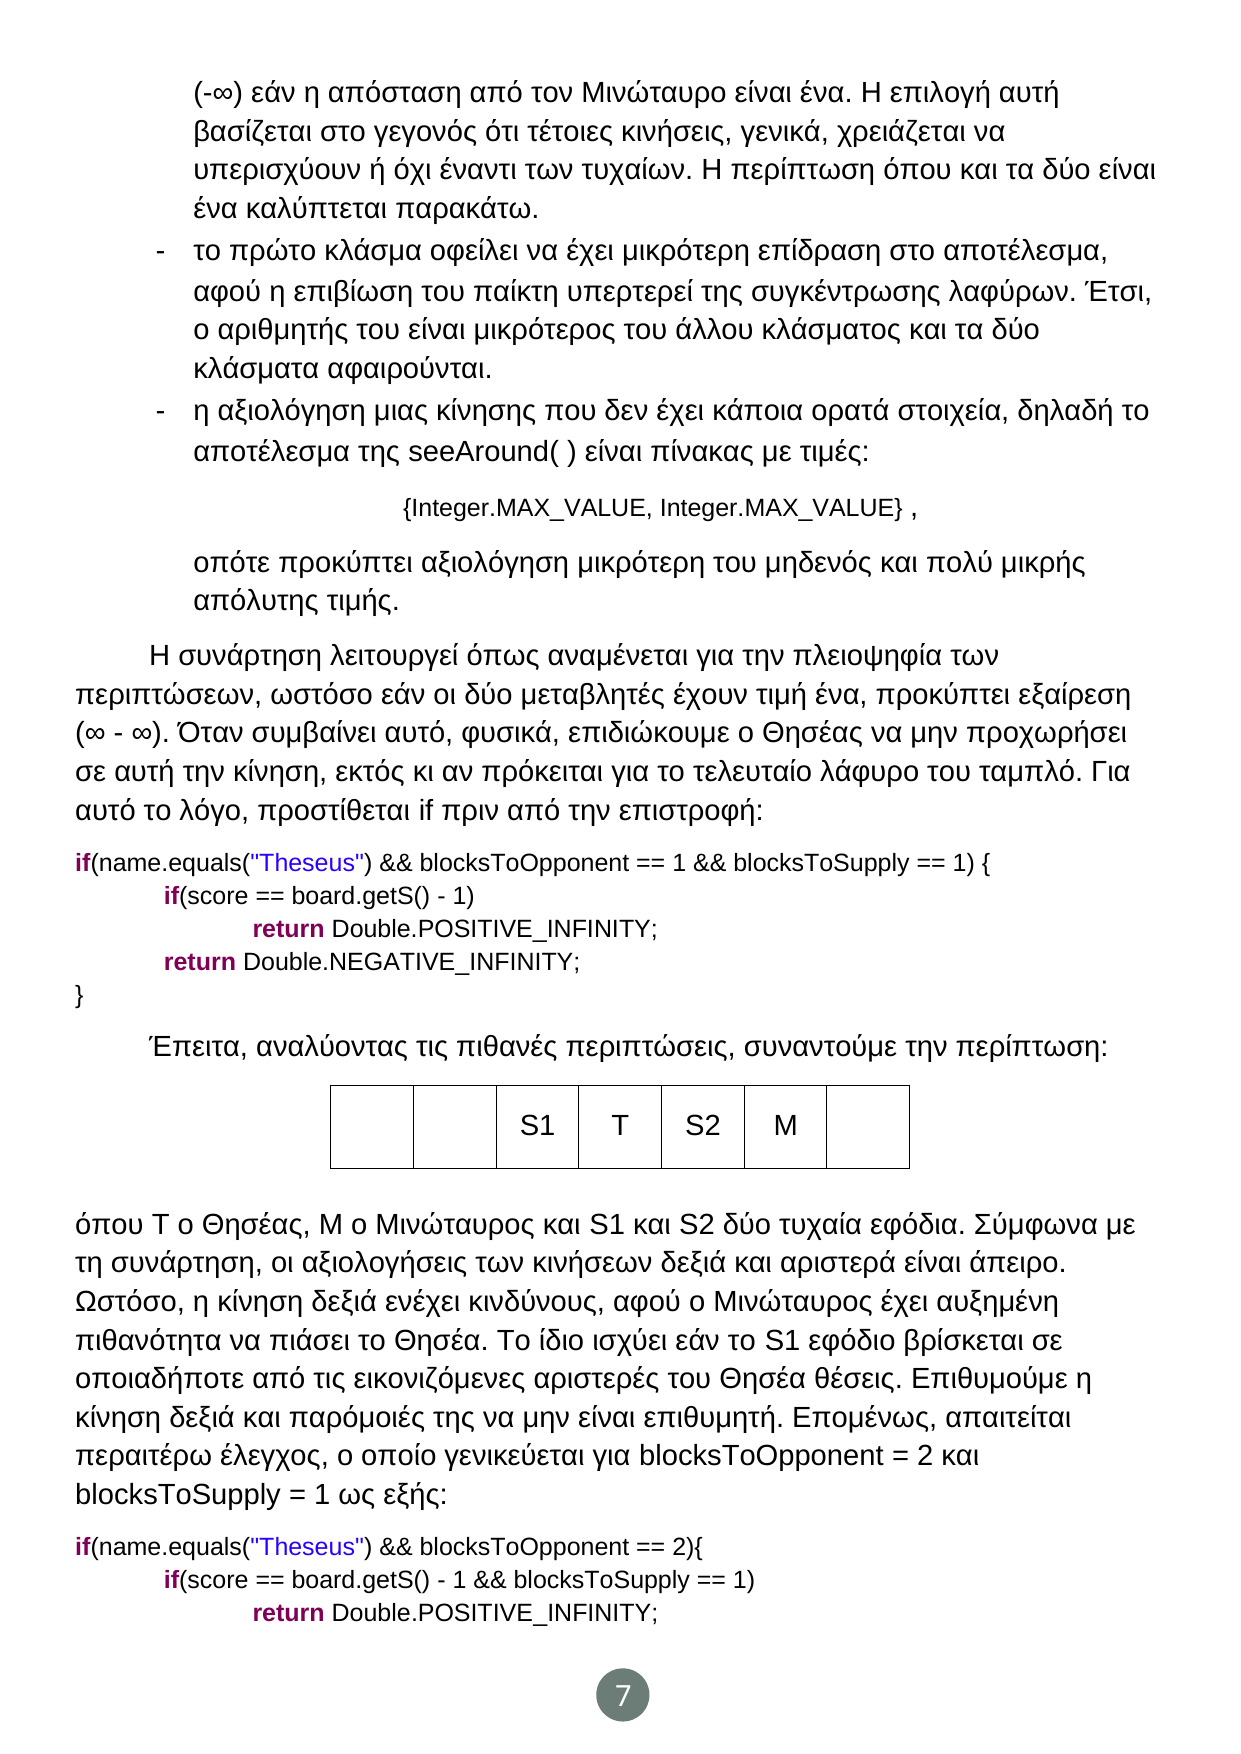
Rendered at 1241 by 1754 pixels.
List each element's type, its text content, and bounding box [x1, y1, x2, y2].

table_header S2 [662, 1086, 744, 1167]
list το πρώτο κλάσμα οφείλει να έχει μικρότερη επίδραση στο αποτέλεσμα, αφού η επιβίωση του παίκτη υπερτερεί της συγκέντρωσης λαφύρων. Έτσι, ο αριθμητής του είναι μικρότερος του άλλου κλάσματος και τα δύο κλάσματα αφαιρούνται. [156, 229, 1165, 384]
table_header [414, 1086, 496, 1167]
text return Double.NEGATIVE_INFINITY; [75, 947, 1165, 976]
text οπότε προκύπτει αξιολόγηση μικρότερη του μηδενός και πολύ μικρής απόλυτης τιμής. [193, 544, 1165, 617]
text return Double.POSITIVE_INFINITY; [75, 1598, 1165, 1627]
text if(score == board.getS() - 1 && blocksToSupply == 1) [75, 1565, 1165, 1594]
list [156, 75, 1165, 224]
text if(name.equals("Theseus") && blocksToOpponent == 2){ [75, 1532, 1165, 1561]
table_header S1 [497, 1086, 578, 1167]
table_header M [745, 1086, 826, 1167]
text if(name.equals("Theseus") && blocksToOpponent == 1 && blocksToSupply == 1) { [75, 848, 1165, 876]
table_header T [579, 1086, 661, 1167]
list η αξιολόγηση μιας κίνησης που δεν έχει κάποια ορατά στοιχεία, δηλαδή το αποτέλεσμα της seeAround( ) είναι πίνακας με τιμές: [156, 389, 1165, 468]
text } [75, 980, 1165, 1008]
text if(score == board.getS() - 1) [75, 881, 1165, 909]
text Η συνάρτηση λειτουργεί όπως αναμένεται για την πλειοψηφία των περιπτώσεων, ωστόσο εάν οι δύο μεταβλητές έχουν τιμή ένα, προκύπτει εξαίρεση (∞ - ∞). Όταν συμβαίνει αυτό, φυσικά, επιδιώκουμε ο Θησέας να μην προχωρήσει σε αυτή την κίνηση, εκτός κι αν πρόκειται για το τελευταίο λάφυρο του ταμπλό. Για αυτό το λόγο, προστίθεται if πριν από την επιστροφή: [75, 638, 1165, 826]
text {Integer.MAX_VALUE, Integer.MAX_VALUE} , [156, 489, 1165, 523]
table_header [827, 1086, 909, 1167]
text Έπειτα, αναλύοντας τις πιθανές περιπτώσεις, συναντούμε την περίπτωση: [75, 1029, 1165, 1063]
text όπου Τ ο Θησέας, Μ ο Μινώταυρος και S1 και S2 δύο τυχαία εφόδια. Σύμφωνα με τη συνάρτηση, οι αξιολογήσεις των κινήσεων δεξιά και αριστερά είναι άπειρο. Ωστόσο, η κίνηση δεξιά ενέχει κινδύνους, αφού ο Μινώταυρος έχει αυξημένη πιθανότητα να πιάσει το Θησέα. Το ίδιο ισχύει εάν το S1 εφόδιο βρίσκεται σε οποιαδήποτε από τις εικονιζόμενες αριστερές του Θησέα θέσεις. Επιθυμούμε η κίνηση δεξιά και παρόμοιές της να μην είναι επιθυμητή. Επομένως, απαιτείται περαιτέρω έλεγχος, ο οποίο γενικεύεται για blocksToOpponent = 2 και blocksToSupply = 1 ως εξής: [75, 1168, 1165, 1510]
table_header [331, 1086, 413, 1167]
text return Double.POSITIVE_INFINITY; [75, 914, 1165, 942]
